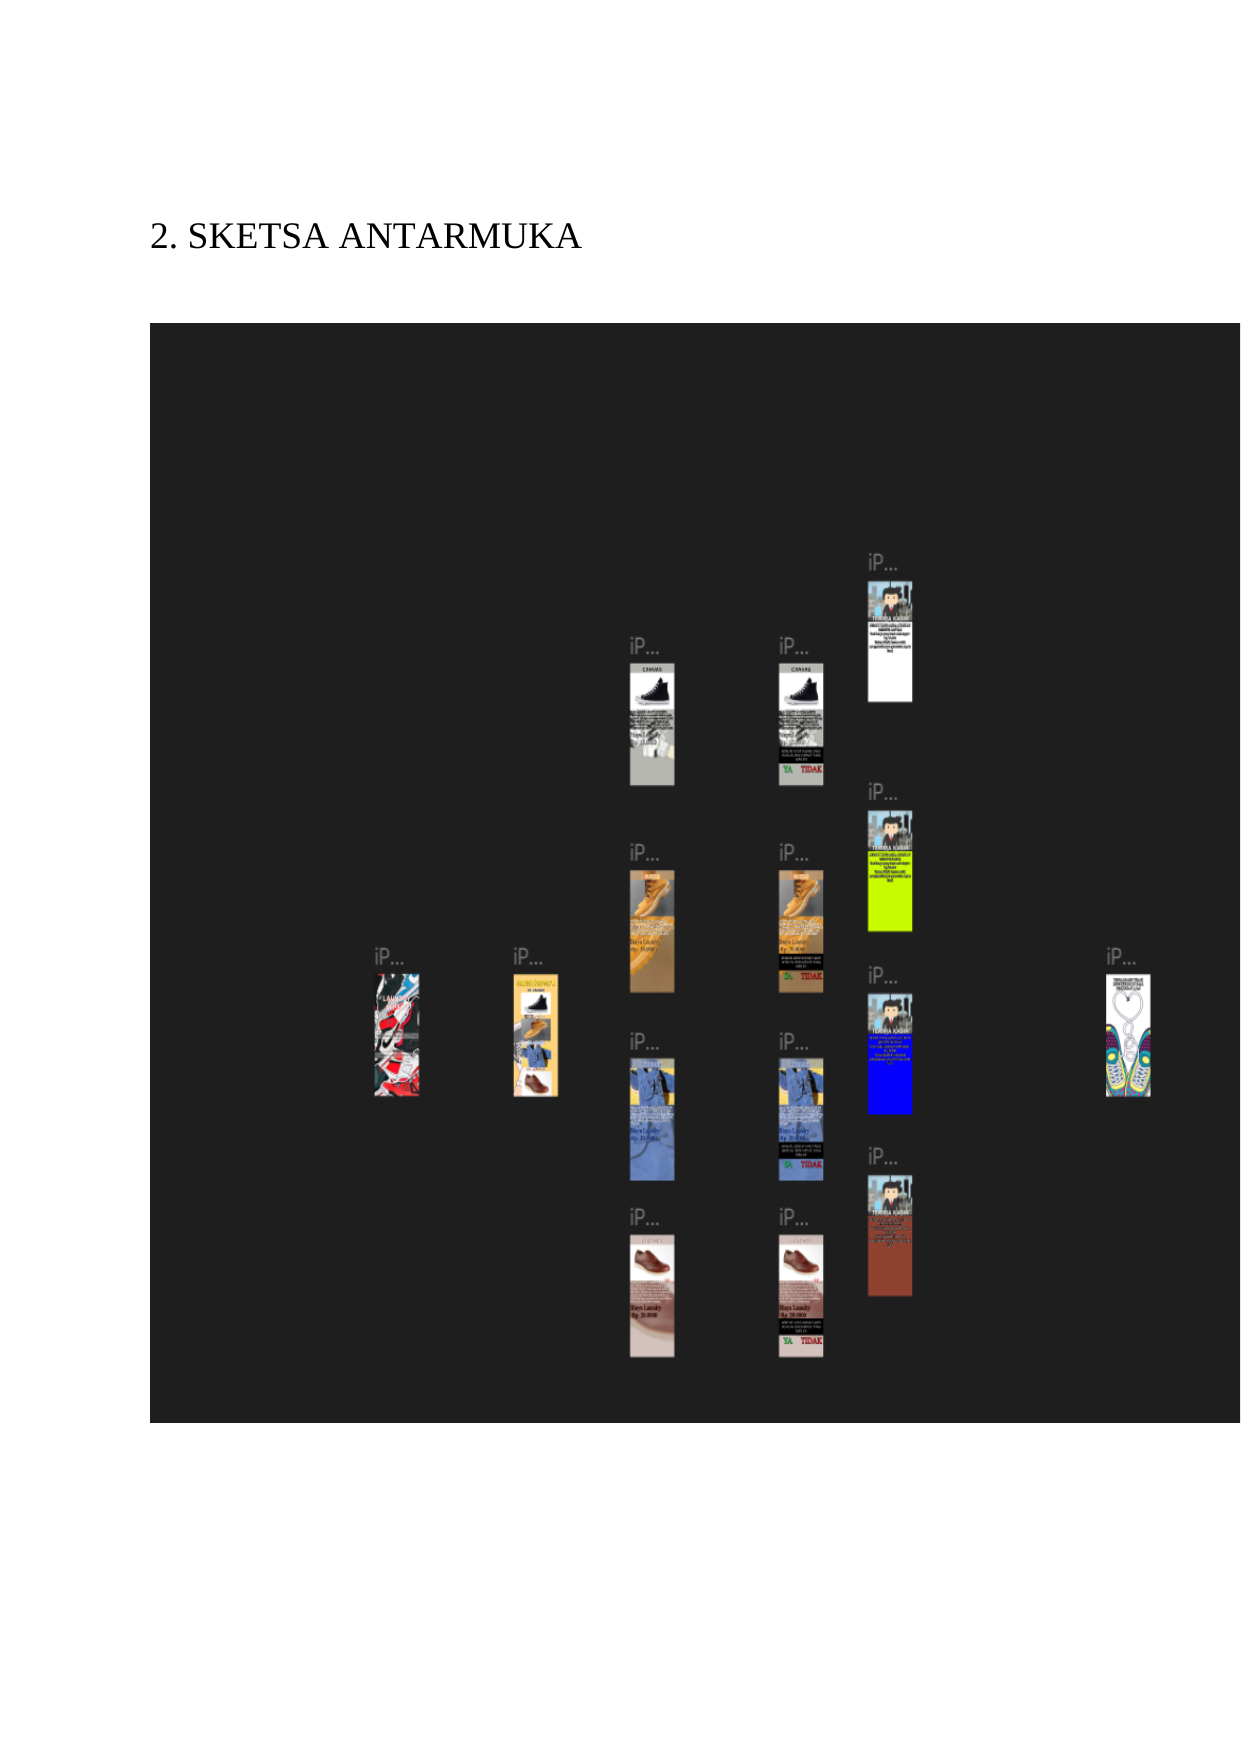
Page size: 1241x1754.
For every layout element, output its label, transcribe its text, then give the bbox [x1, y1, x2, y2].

picture [150, 323, 1241, 1423]
text 2. SKETSA ANTARMUKA [150, 213, 1090, 256]
